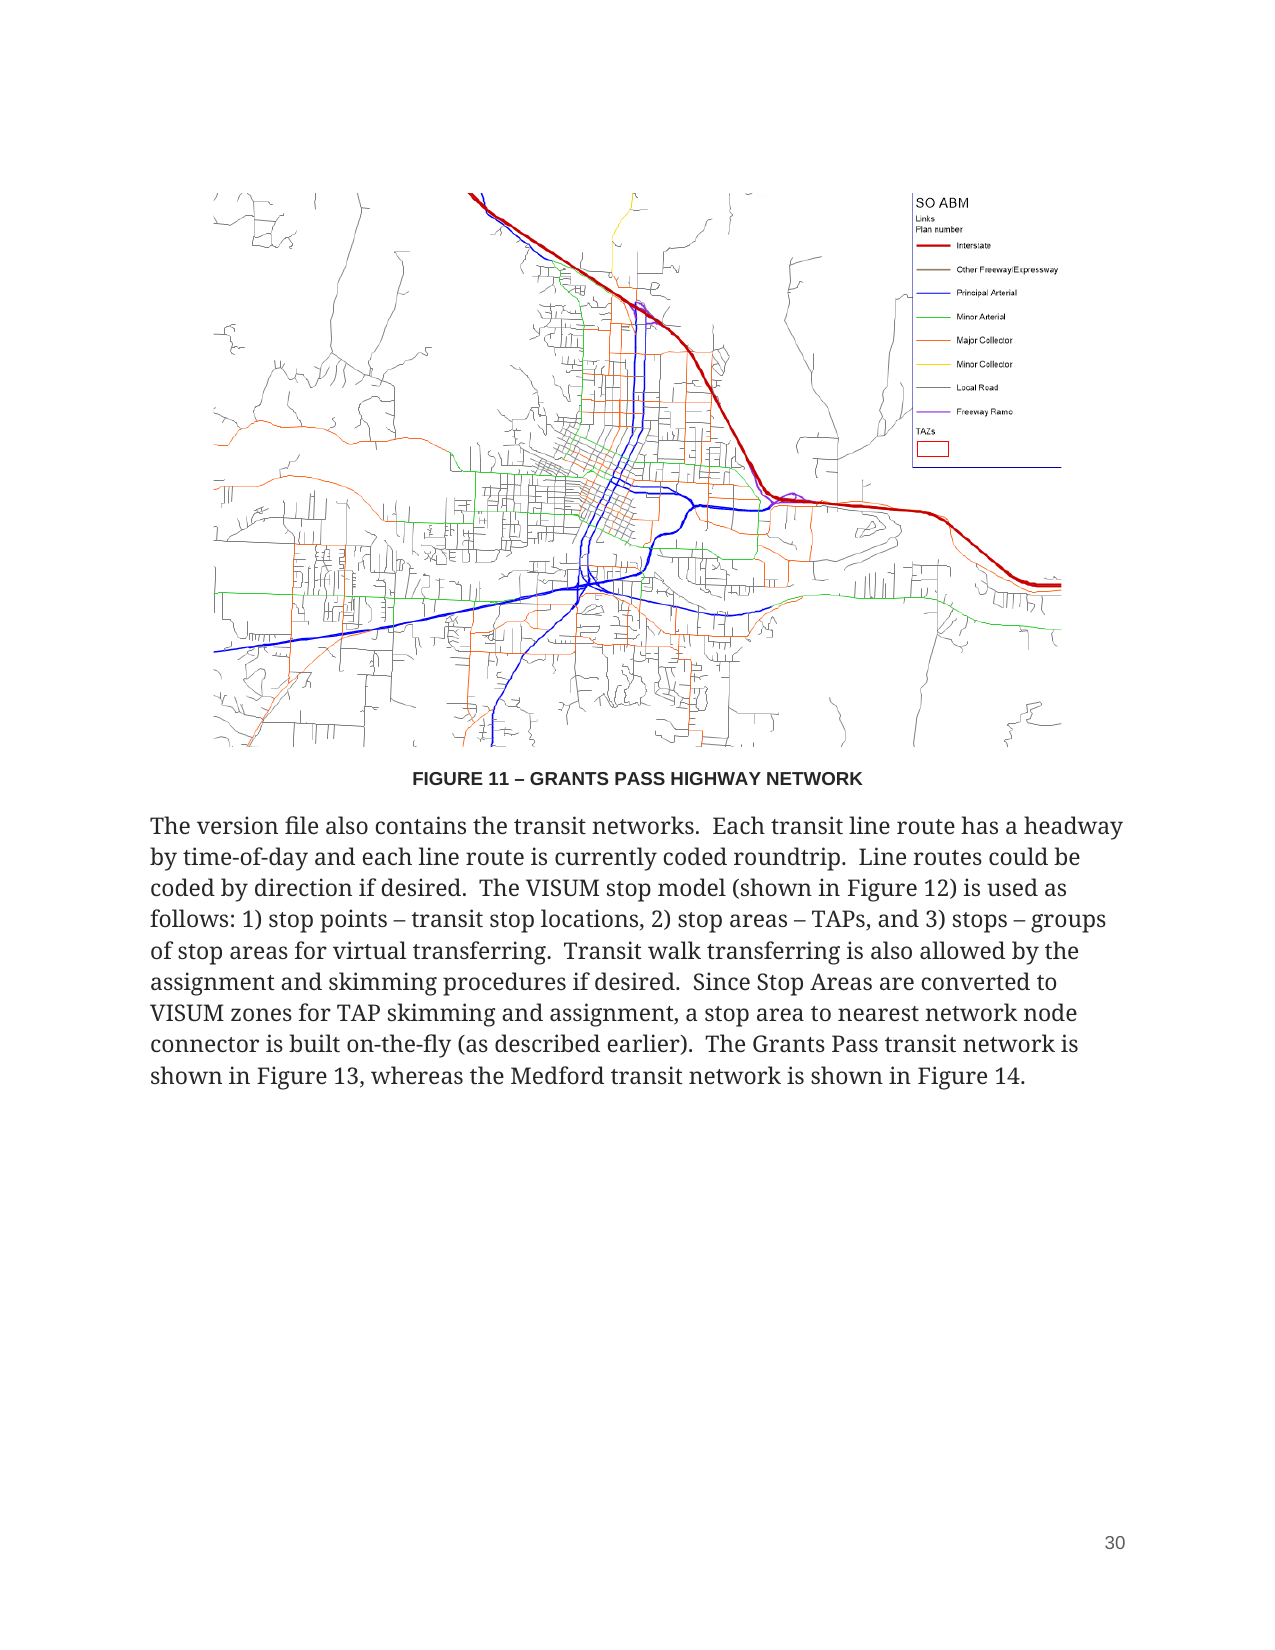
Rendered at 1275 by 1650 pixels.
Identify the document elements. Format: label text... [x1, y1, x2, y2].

picture [213, 193, 1062, 747]
text The version file also contains the transit networks. Each transit line route has a headway by time-of-day and each line route is currently coded roundtrip. Line routes could be coded by direction if desired. The VISUM stop model (shown in Figure 12) is used as follows: 1) stop points – transit stop locations, 2) stop areas – TAPs, and 3) stops – groups of stop areas for virtual transferring. Transit walk transferring is also allowed by the assignment and skimming procedures if desired. Since Stop Areas are converted to VISUM zones for TAP skimming and assignment, a stop area to nearest network node connector is built on-the-fly (as described earlier). The Grants Pass transit network is shown in Figure 13, whereas the Medford transit network is shown in Figure 14. [150, 810, 1125, 1091]
text Figure 11 – Grants PAss Highway Network [150, 767, 1125, 789]
